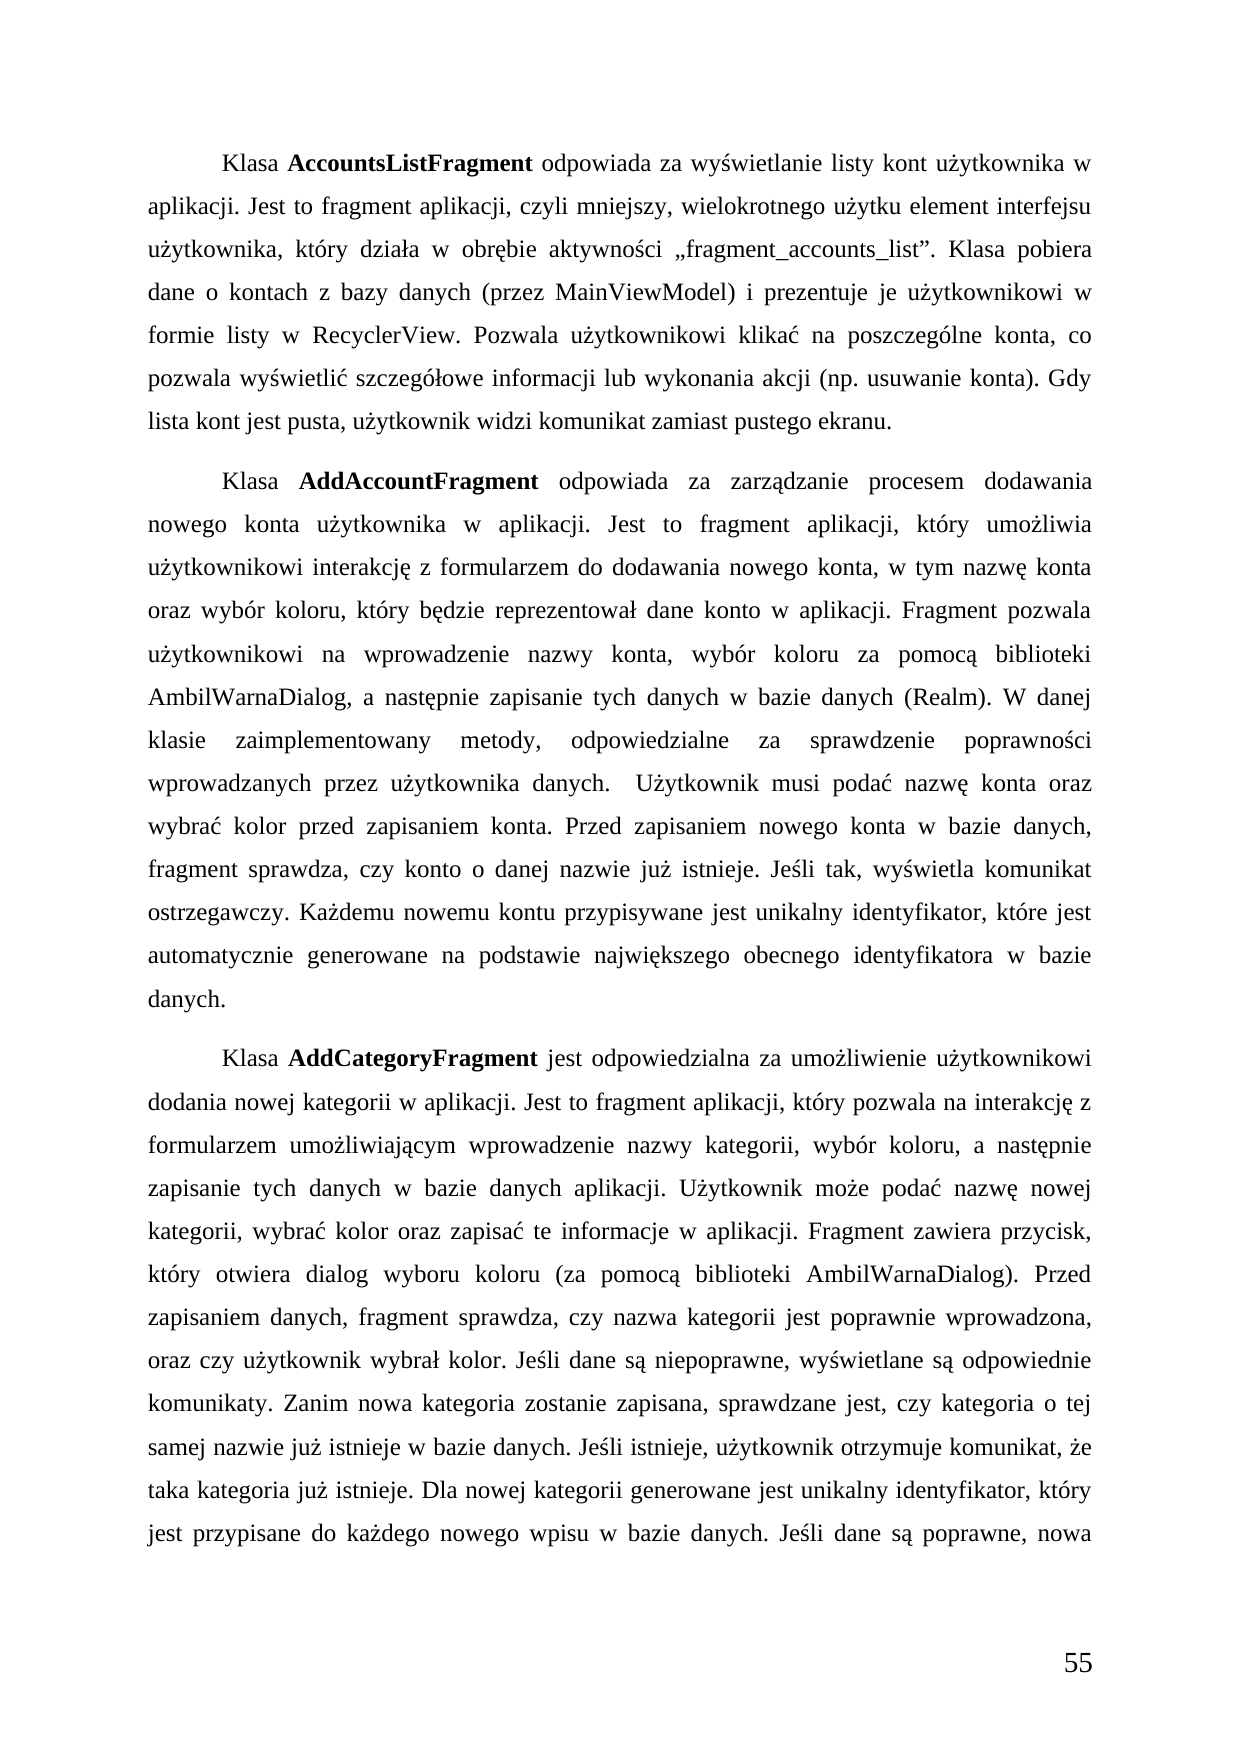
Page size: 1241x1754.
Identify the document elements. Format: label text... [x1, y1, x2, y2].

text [148, 1043, 1092, 1547]
text Klasa AccountsListFragment odpowiada za wyświetlanie listy kont użytkownika w aplikacji. Jest to fragment aplikacji, czyli mniejszy, wielokrotnego użytku element interfejsu użytkownika, który działa w obrębie aktywności „fragment_accounts_list”. Klasa pobiera dane o kontach z bazy danych (przez MainViewModel) i prezentuje je użytkownikowi w formie listy w RecyclerView. Pozwala użytkownikowi klikać na poszczególne konta, co pozwala wyświetlić szczegółowe informacji lub wykonania akcji (np. usuwanie konta). Gdy lista kont jest pusta, użytkownik widzi komunikat zamiast pustego ekranu. [148, 148, 1092, 435]
text Klasa AddAccountFragment odpowiada za zarządzanie procesem dodawania nowego konta użytkownika w aplikacji. Jest to fragment aplikacji, który umożliwia użytkownikowi interakcję z formularzem do dodawania nowego konta, w tym nazwę konta oraz wybór koloru, który będzie reprezentował dane konto w aplikacji. Fragment pozwala użytkownikowi na wprowadzenie nazwy konta, wybór koloru za pomocą biblioteki AmbilWarnaDialog, a następnie zapisanie tych danych w bazie danych (Realm). W danej klasie zaimplementowany metody, odpowiedzialne za sprawdzenie poprawności wprowadzanych przez użytkownika danych. Użytkownik musi podać nazwę konta oraz wybrać kolor przed zapisaniem konta. Przed zapisaniem nowego konta w bazie danych, fragment sprawdza, czy konto o danej nazwie już istnieje. Jeśli tak, wyświetla komunikat ostrzegawczy. Każdemu nowemu kontu przypisywane jest unikalny identyfikator, które jest automatycznie generowane na podstawie największego obecnego identyfikatora w bazie danych. [148, 466, 1092, 1012]
